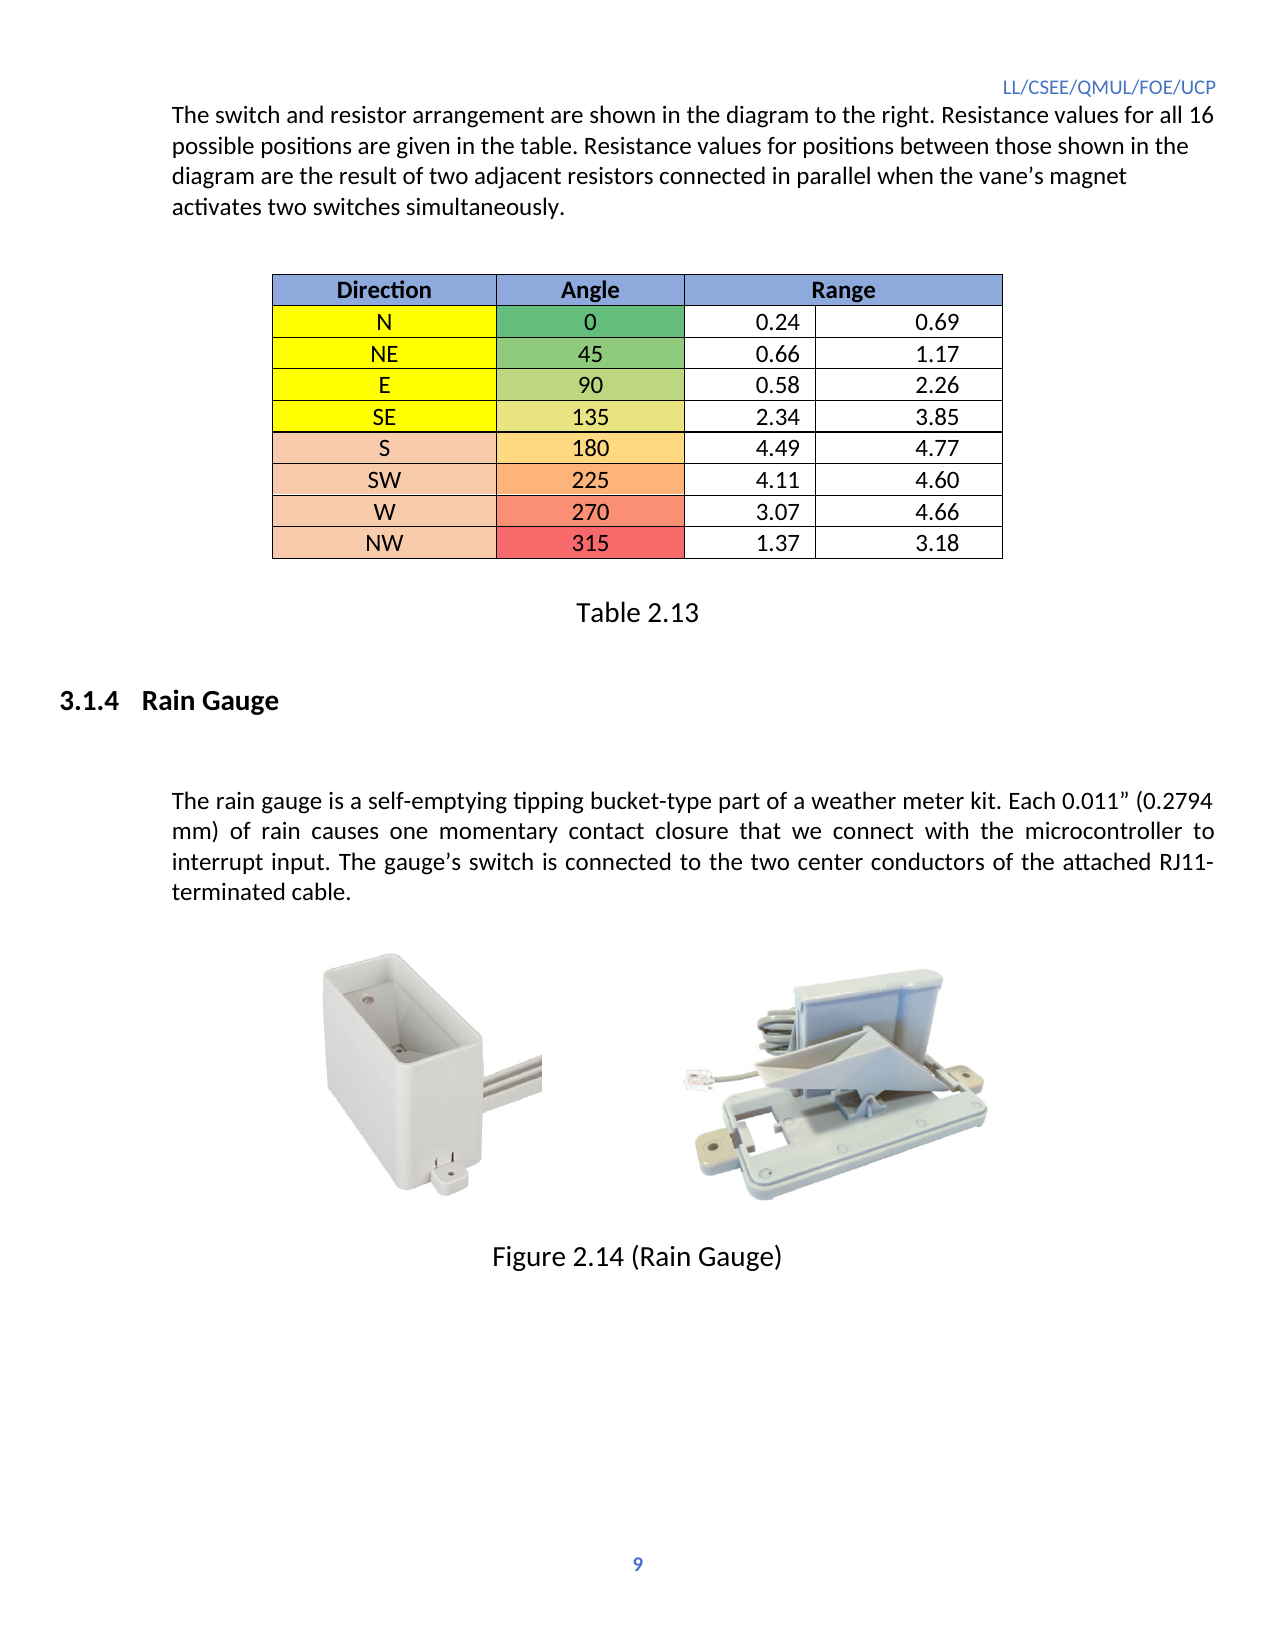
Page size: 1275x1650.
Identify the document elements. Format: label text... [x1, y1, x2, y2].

table_cell 4.66 [816, 496, 1002, 526]
table_cell 90 [497, 369, 684, 400]
table_cell 4.11 [685, 464, 815, 494]
table_header Range [685, 275, 1002, 305]
picture [282, 942, 542, 1202]
table_cell 3.07 [685, 496, 815, 526]
table_cell 2.26 [816, 369, 1002, 400]
table_cell 1.17 [816, 338, 1002, 368]
table_cell 3.85 [816, 401, 1002, 431]
table_header Angle [497, 275, 684, 305]
text The rain gauge is a self-emptying tipping bucket-type part of a weather meter kit. Each 0.011” (0.2794 mm) of rain causes one momentary contact closure that we connect with the microcontroller to interrupt input. The gauge’s switch is connected to the two center conductors of the attached RJ11-terminated cable. [172, 785, 1216, 907]
table_cell 180 [497, 433, 684, 463]
table_cell SE [273, 401, 496, 431]
table_cell NE [273, 338, 496, 368]
picture [680, 968, 993, 1202]
table_cell N [273, 306, 496, 337]
table_cell 4.60 [816, 464, 1002, 494]
table_cell 0.58 [685, 369, 815, 400]
table_cell 1.37 [685, 527, 815, 558]
text Table 2.13 [59, 594, 1216, 630]
table_cell E [273, 369, 496, 400]
table_cell 135 [497, 401, 684, 431]
subtitle Rain Gauge [59, 682, 1216, 718]
table_cell 45 [497, 338, 684, 368]
table_cell 270 [497, 496, 684, 526]
table_cell 225 [497, 464, 684, 494]
table_cell 3.18 [816, 527, 1002, 558]
text The switch and resistor arrangement are shown in the diagram to the right. Resistance values for all 16 possible positions are given in the table. Resistance values for positions between those shown in the diagram are the result of two adjacent resistors connected in parallel when the vane’s magnet activates two switches simultaneously. [172, 99, 1216, 221]
table_header Direction [273, 275, 496, 305]
table_cell 0.69 [816, 306, 1002, 337]
table_cell 0.24 [685, 306, 815, 337]
table_cell SW [273, 464, 496, 494]
table_cell S [273, 433, 496, 463]
table_cell NW [273, 527, 496, 558]
table_cell 0 [497, 306, 684, 337]
table_cell 4.77 [816, 433, 1002, 463]
table_cell W [273, 496, 496, 526]
table_cell 315 [497, 527, 684, 558]
text Figure 2.14 (Rain Gauge) [59, 1238, 1216, 1273]
table_cell 2.34 [685, 401, 815, 431]
table_cell 4.49 [685, 433, 815, 463]
table_cell 0.66 [685, 338, 815, 368]
